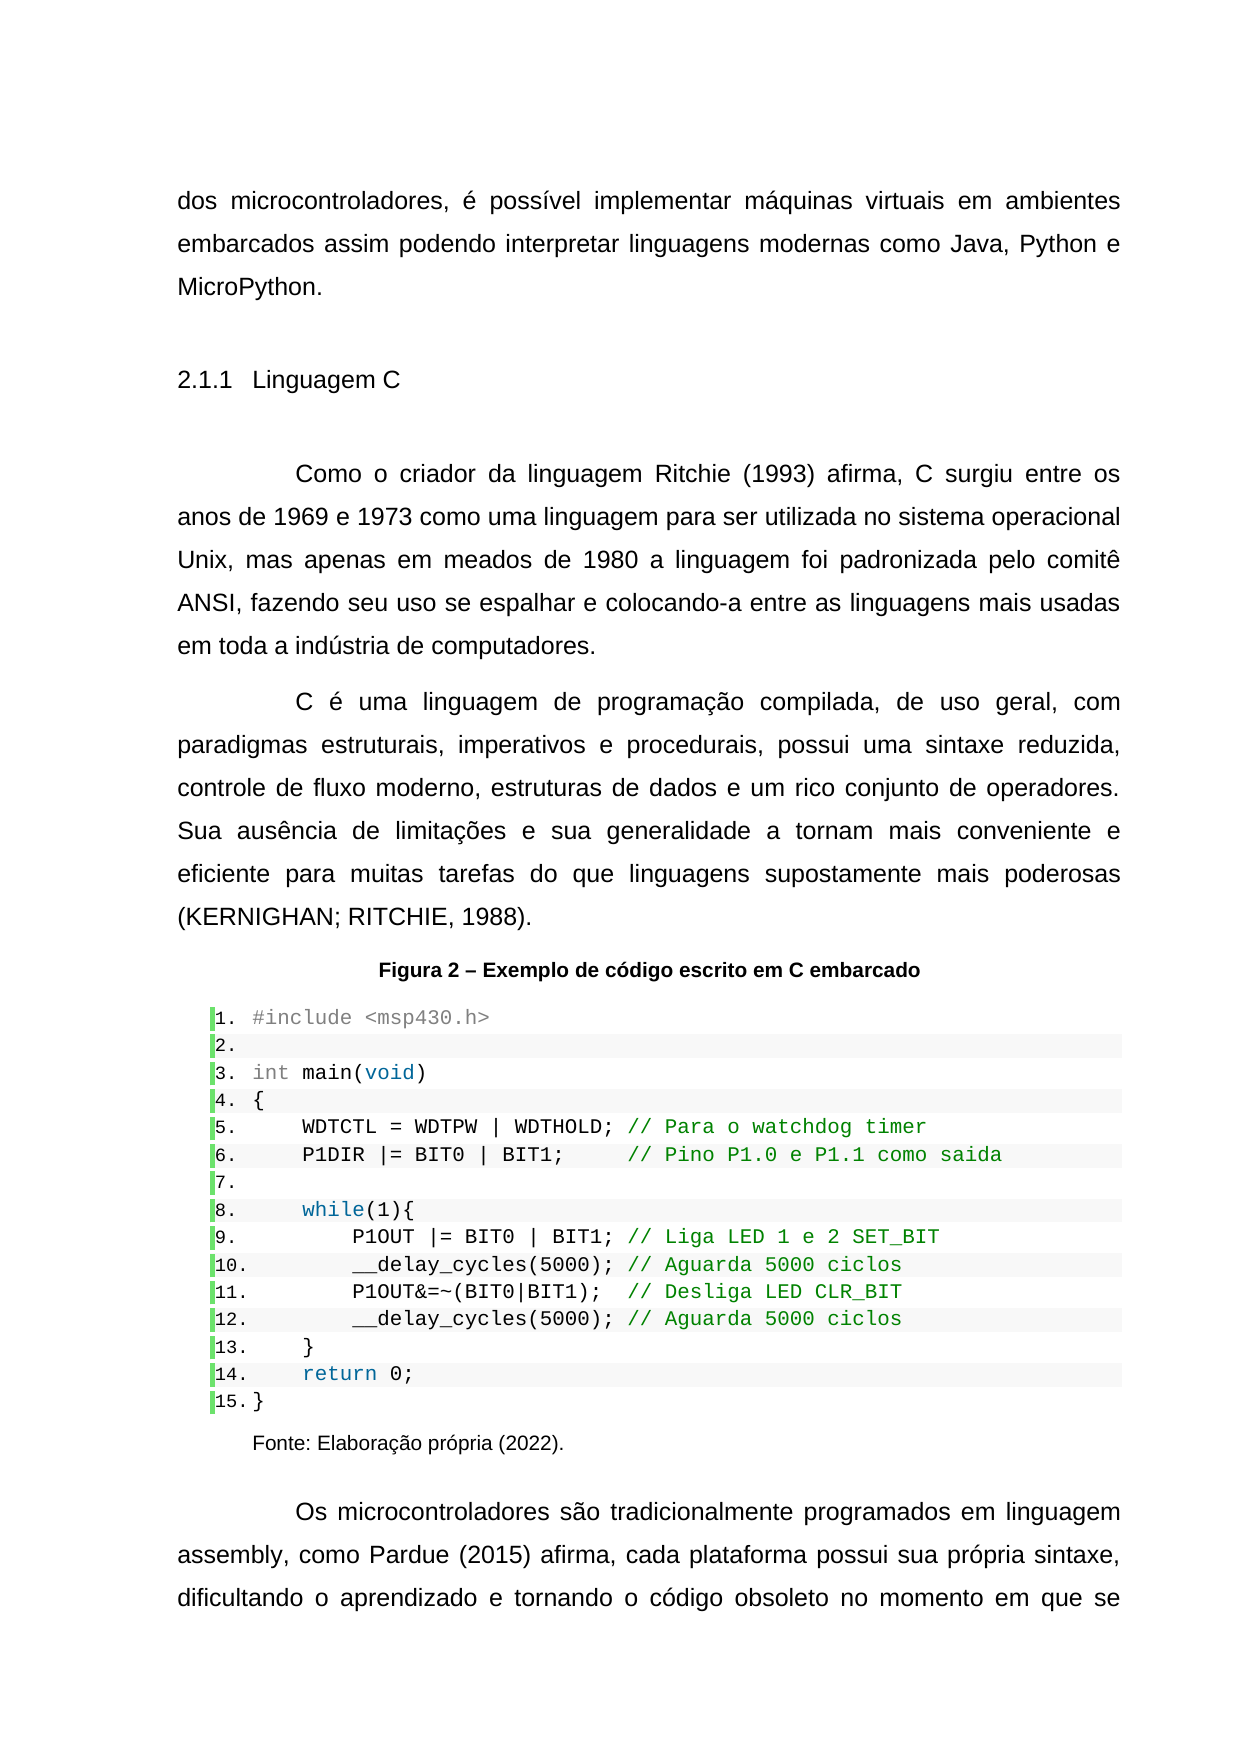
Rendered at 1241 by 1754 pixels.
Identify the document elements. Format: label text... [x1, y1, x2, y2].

text C é uma linguagem de programação compilada, de uso geral, com paradigmas estruturais, imperativos e procedurais, possui uma sintaxe reduzida, controle de fluxo moderno, estruturas de dados e um rico conjunto de operadores. Sua ausência de limitações e sua generalidade a tornam mais conveniente e eficiente para muitas tarefas do que linguagens supostamente mais poderosas (KERNIGHAN; RITCHIE, 1988). [177, 687, 1122, 931]
text Como o criador da linguagem Ritchie (1993) afirma, C surgiu entre os anos de 1969 e 1973 como uma linguagem para ser utilizada no sistema operacional Unix, mas apenas em meados de 1980 a linguagem foi padronizada pelo comitê ANSI, fazendo seu uso se espalhar e colocando-a entre as linguagens mais usadas em toda a indústria de computadores. [177, 459, 1122, 660]
table_header #include <msp430.h> int main(void) { WDTCTL = WDTPW | WDTHOLD; // Para o watchdog timer P1DIR |= BIT0 | BIT1; // Pino P1.0 e P1.1 como saida while(1){ P1OUT |= BIT0 | BIT1; // Liga LED 1 e 2 SET_BIT __delay_cycles(5000); // Aguarda 5000 ciclos P1OUT&=~(BIT0|BIT1); // Desliga LED CLR_BIT __delay_cycles(5000); // Aguarda 5000 ciclos } return 0; } [177, 1007, 1122, 1419]
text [177, 1496, 1122, 1611]
text Figura 2 – Exemplo de código escrito em C embarcado [177, 958, 1122, 982]
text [177, 186, 1122, 301]
subtitle Linguagem C [177, 366, 1122, 394]
text Fonte: Elaboração própria (2022). [177, 1431, 1122, 1484]
